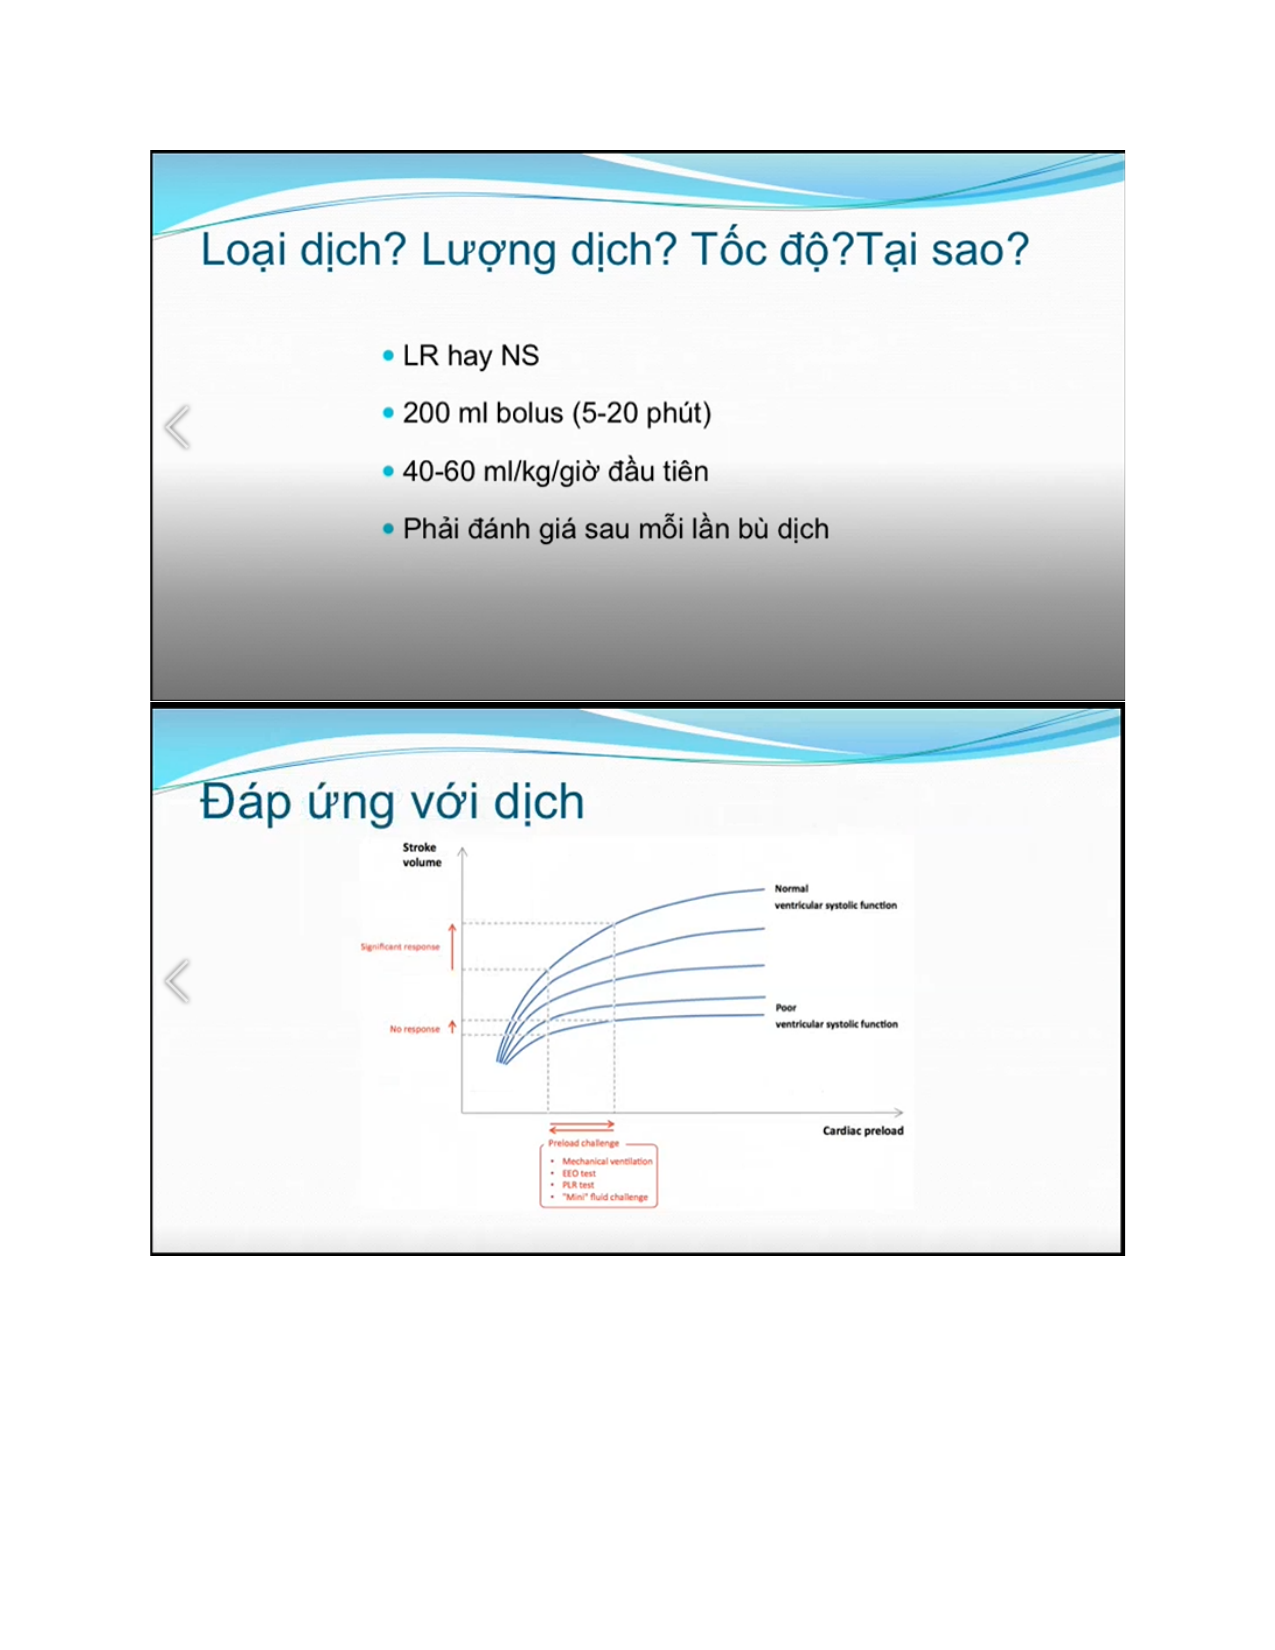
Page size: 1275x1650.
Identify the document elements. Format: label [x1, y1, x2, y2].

picture [150, 702, 1125, 1256]
picture [150, 150, 1125, 701]
